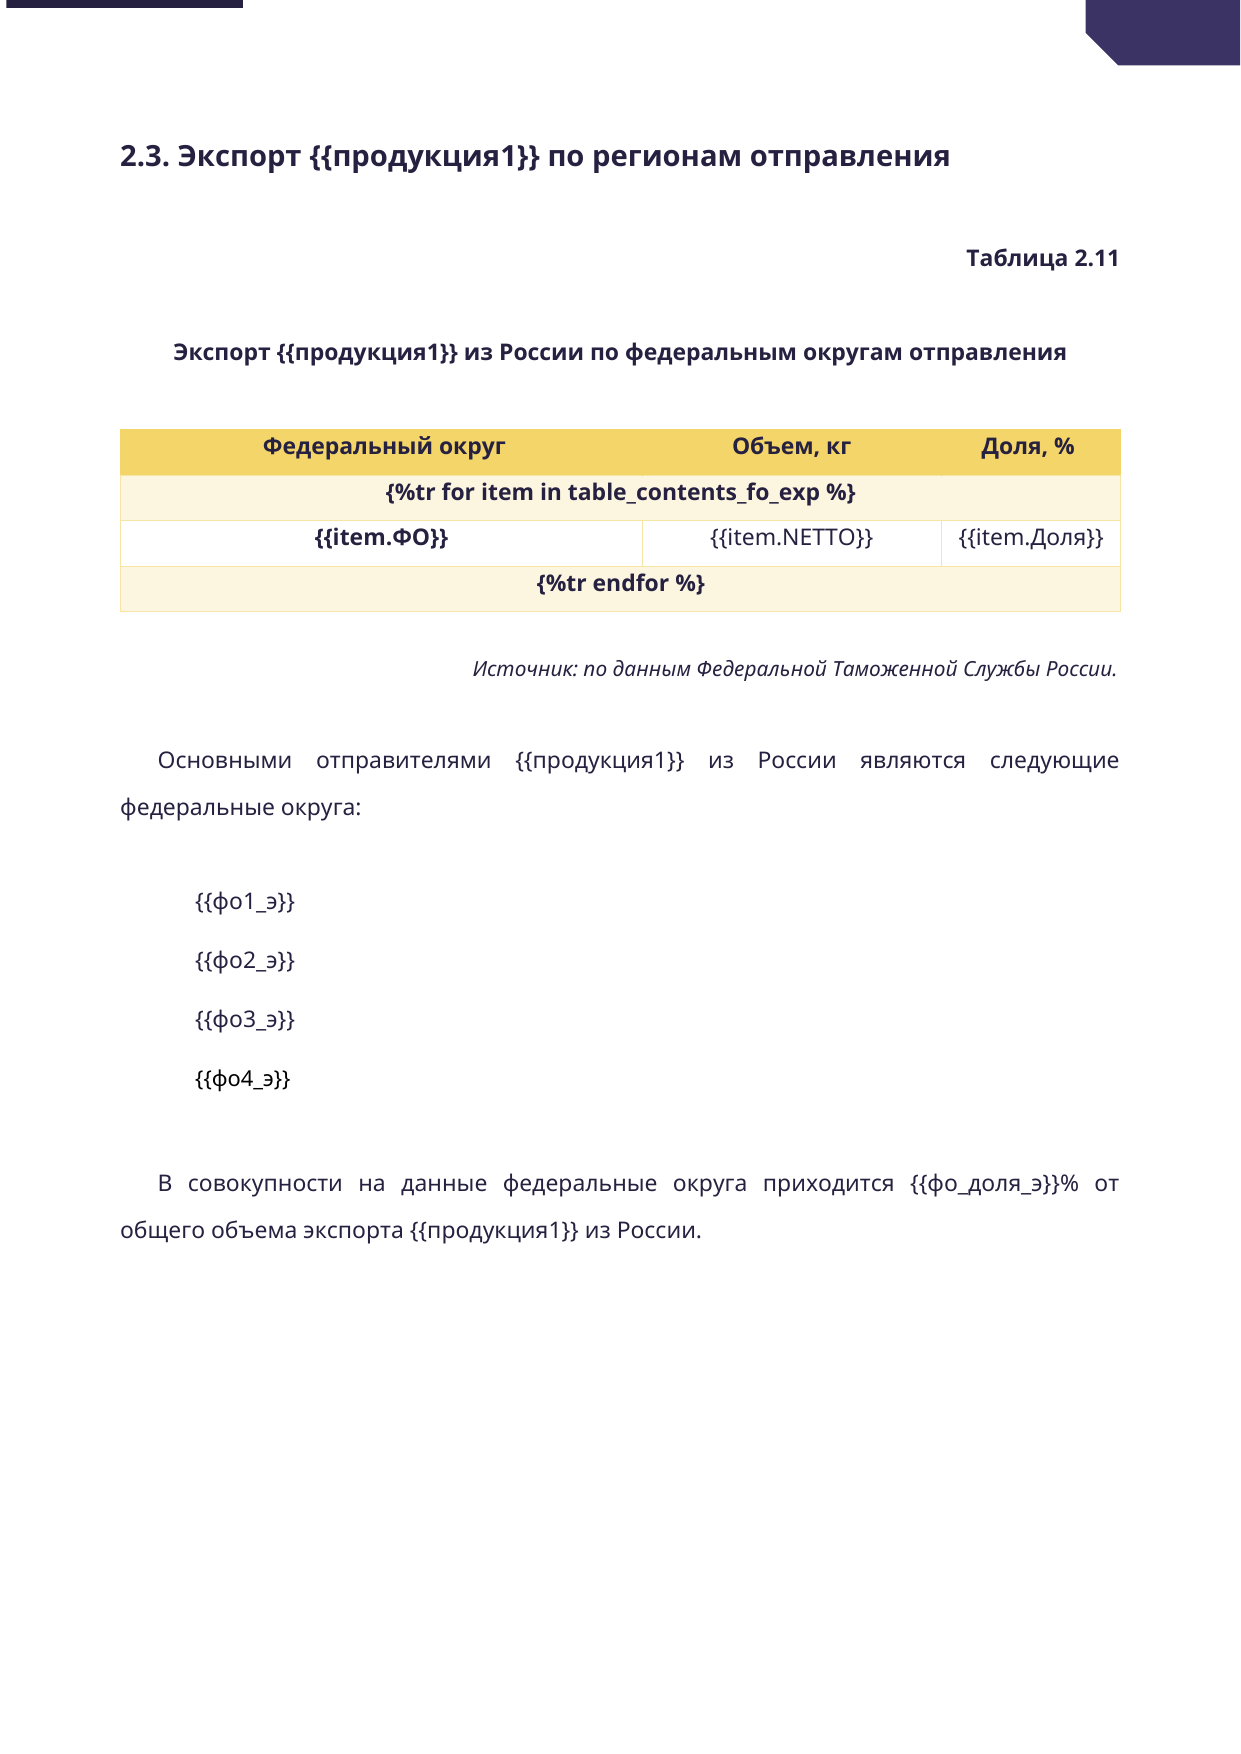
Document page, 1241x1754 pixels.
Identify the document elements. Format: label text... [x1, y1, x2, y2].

table_cell {{item.Доля}} [942, 521, 1120, 566]
table_cell {%tr endfor %} [121, 567, 1120, 611]
text Основными отправителями {{продукция1}} из России являются следующие федеральные округа: [120, 744, 1120, 822]
text {{фо3_э}} [195, 1003, 1120, 1035]
text В совокупности на данные федеральные округа приходится {{фо_доля_э}}% от общего объема экспорта {{продукция1}} из России. [120, 1167, 1120, 1245]
table_cell {{item.NETTO}} [643, 521, 941, 566]
text Источник: по данным Федеральной Таможенной Службы России. [120, 654, 1120, 683]
table_header Федеральный округ [121, 430, 642, 475]
list {{фо4_э}} [195, 1063, 1120, 1093]
text Таблица 2.11 [120, 242, 1120, 273]
text Экспорт {{продукция1}} из России по федеральным округам отправления [120, 336, 1120, 367]
table_cell {{item.ФО}} [121, 521, 642, 566]
table_header Доля, % [942, 430, 1120, 475]
table_header Объем, кг [643, 430, 941, 475]
text {{фо1_э}} [195, 885, 1120, 916]
subtitle 2.3. Экспорт {{продукция1}} по регионам отправления [120, 135, 1120, 175]
table_cell {%tr for item in table_contents_fo_exp %} [121, 476, 1120, 520]
text {{фо2_э}} [195, 944, 1120, 975]
